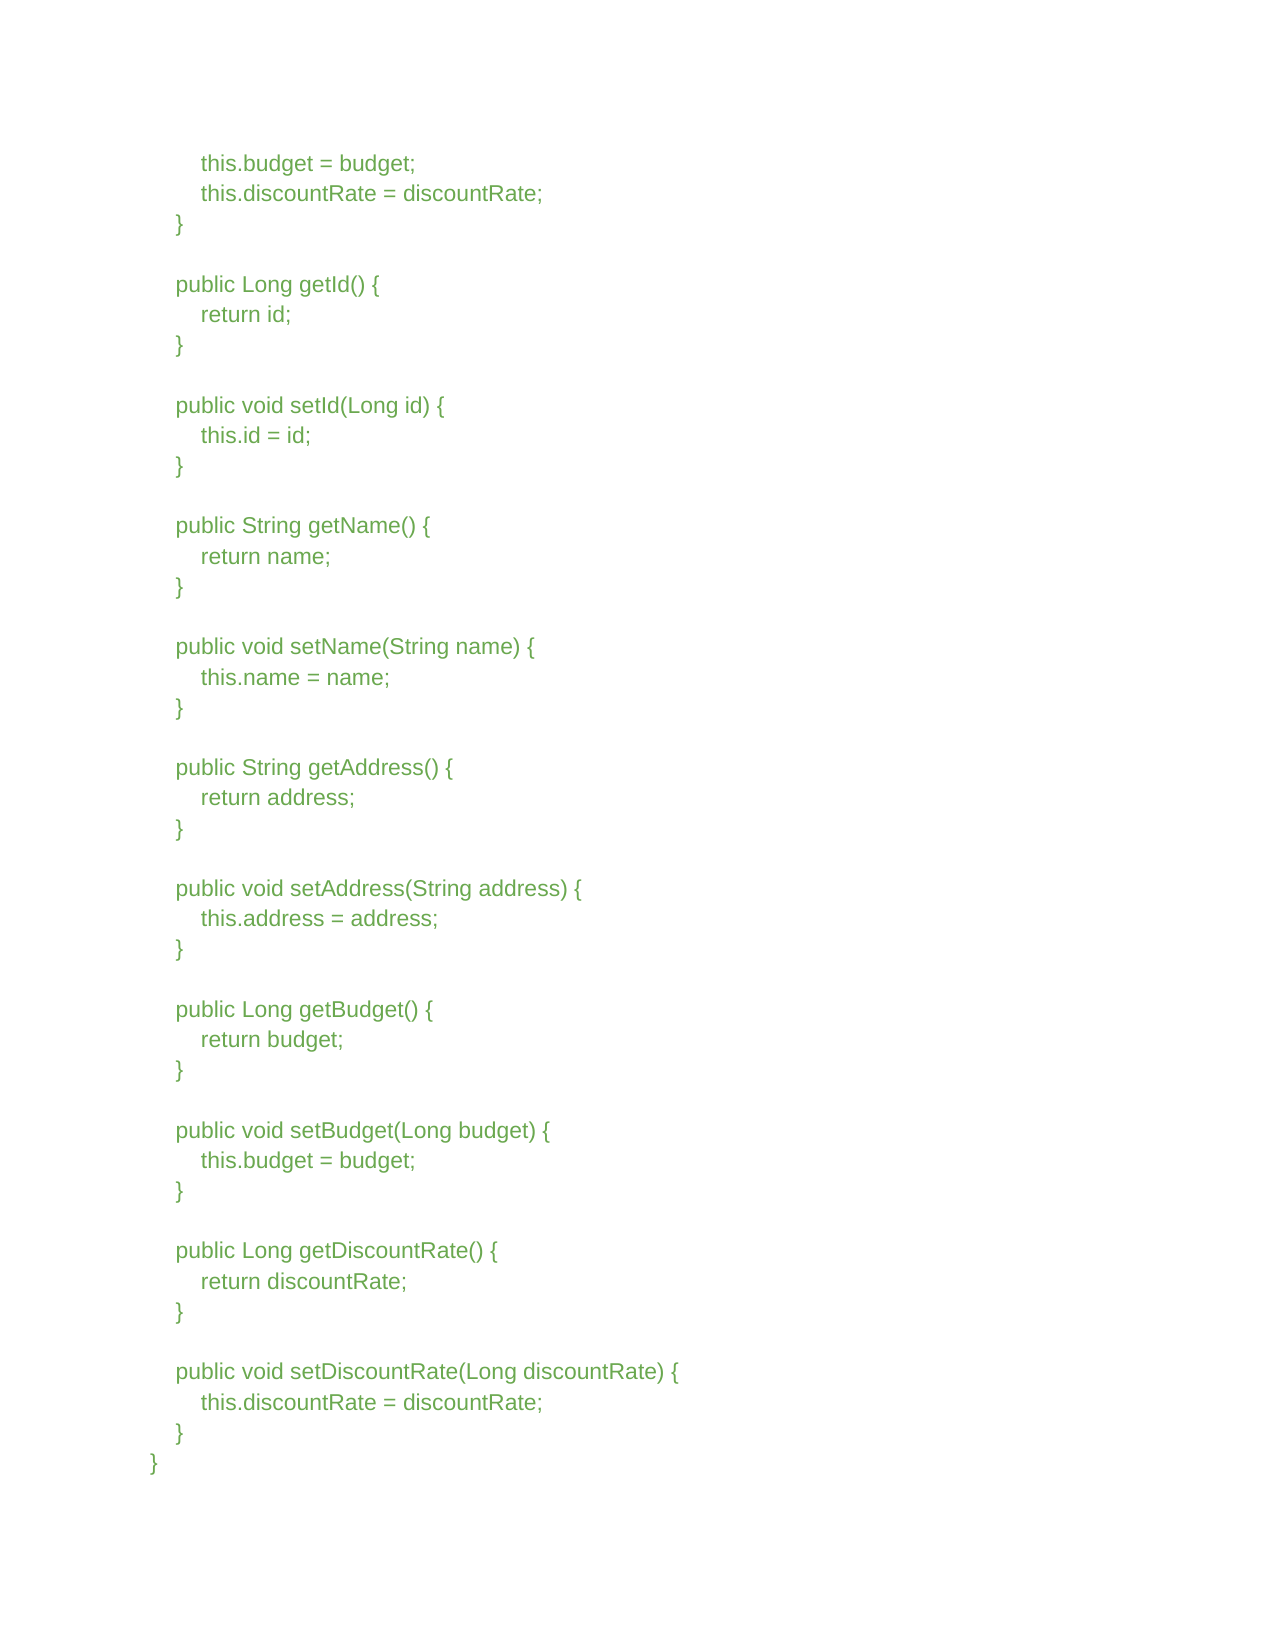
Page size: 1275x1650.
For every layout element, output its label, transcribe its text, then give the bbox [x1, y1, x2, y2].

text public void setId(Long id) { [150, 392, 1125, 418]
text this.address = address; [150, 905, 1125, 932]
text public void setDiscountRate(Long discountRate) { [150, 1358, 1125, 1385]
text public Long getBudget() { [150, 996, 1125, 1022]
text } [150, 1449, 1125, 1475]
text public String getName() { [150, 512, 1125, 539]
text return address; [150, 784, 1125, 811]
text } [150, 452, 1125, 478]
text this.budget = budget; [150, 150, 1125, 176]
text public void setName(String name) { [150, 633, 1125, 660]
text } [150, 935, 1125, 962]
text this.discountRate = discountRate; [150, 180, 1125, 207]
text } [150, 814, 1125, 841]
text this.budget = budget; [150, 1147, 1125, 1173]
text } [150, 573, 1125, 599]
text return budget; [150, 1026, 1125, 1052]
text public String getAddress() { [150, 754, 1125, 781]
text this.name = name; [150, 663, 1125, 690]
text public void setAddress(String address) { [150, 875, 1125, 901]
text } [150, 331, 1125, 358]
text } [150, 210, 1125, 237]
text } [150, 1056, 1125, 1083]
text public Long getId() { [150, 271, 1125, 297]
text } [150, 1177, 1125, 1203]
text return name; [150, 543, 1125, 569]
text public void setBudget(Long budget) { [150, 1117, 1125, 1143]
text } [150, 1419, 1125, 1445]
text return discountRate; [150, 1268, 1125, 1294]
text return id; [150, 301, 1125, 327]
text public Long getDiscountRate() { [150, 1237, 1125, 1264]
text this.id = id; [150, 422, 1125, 448]
text } [150, 694, 1125, 720]
text } [150, 1298, 1125, 1324]
text this.discountRate = discountRate; [150, 1388, 1125, 1415]
